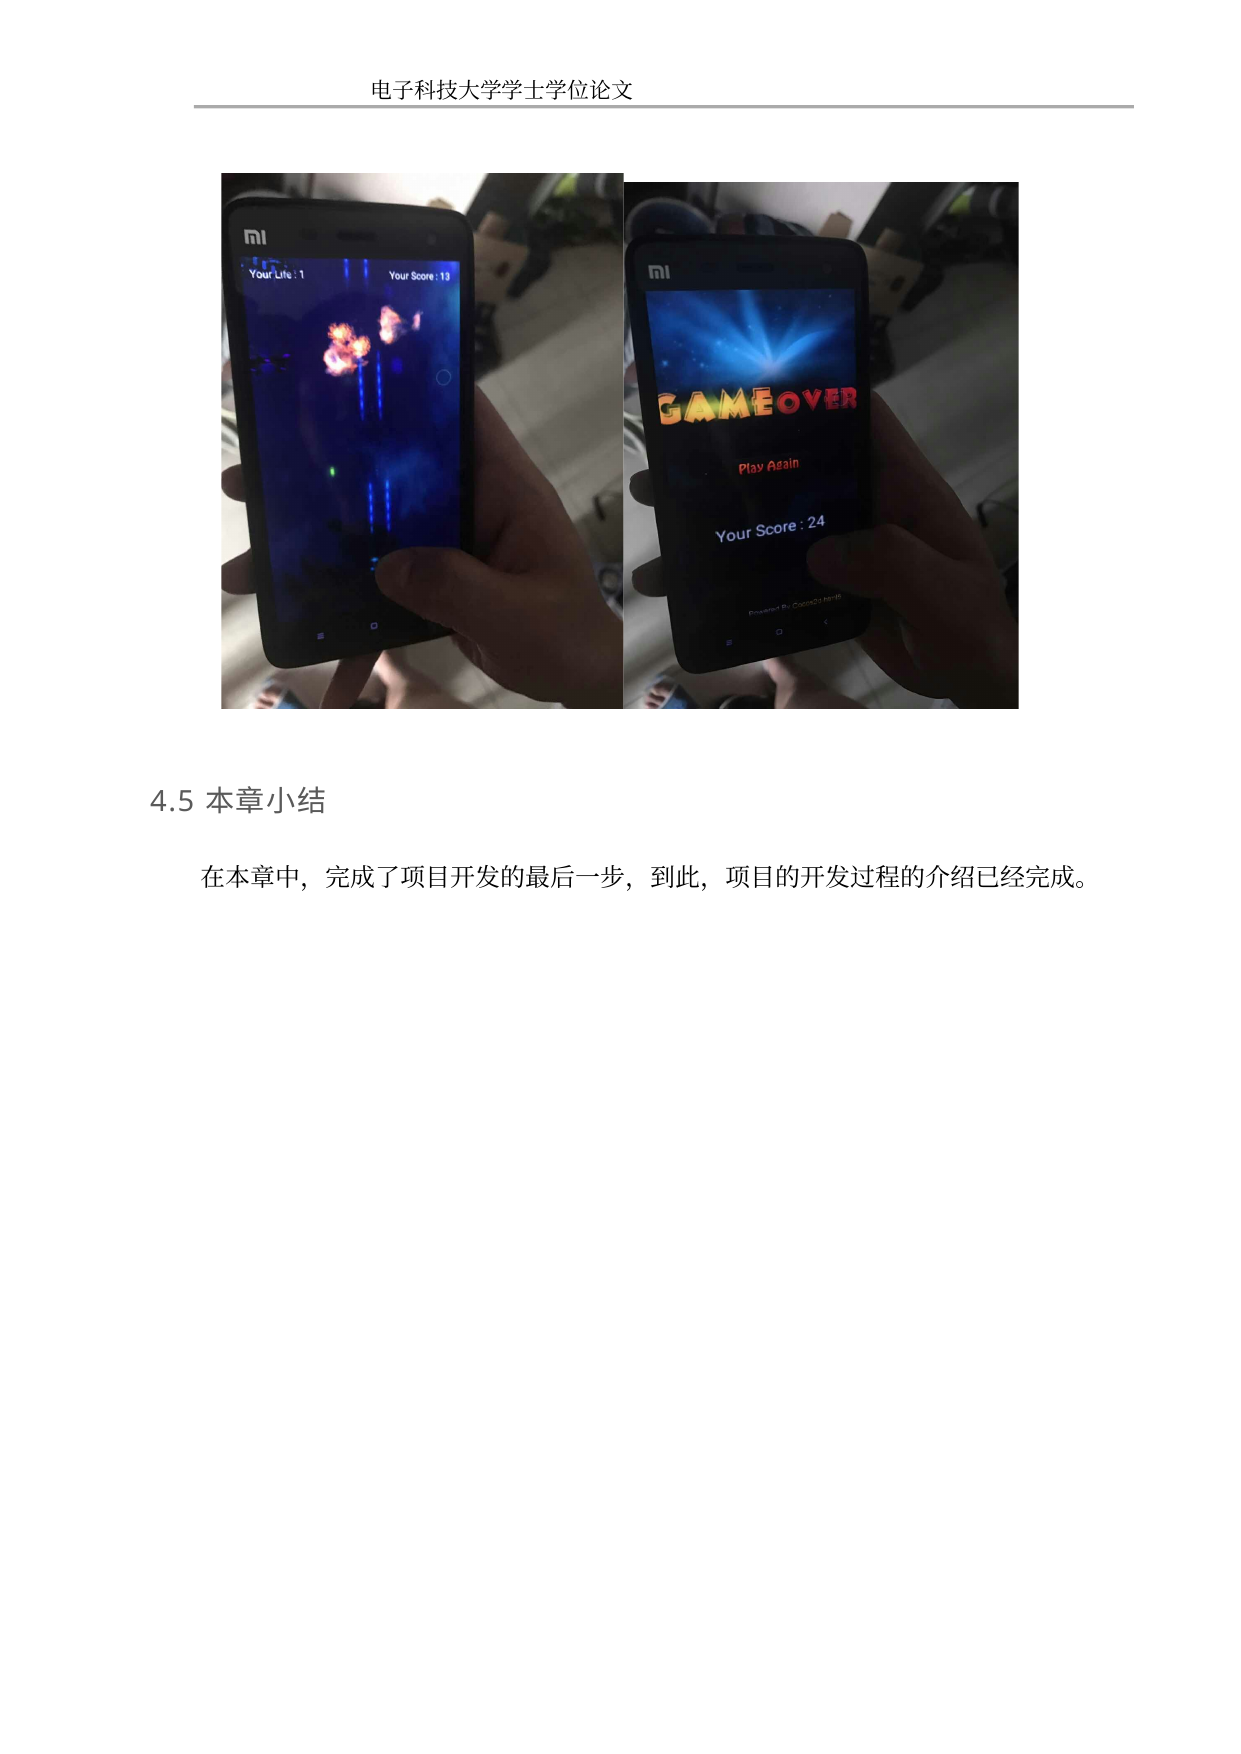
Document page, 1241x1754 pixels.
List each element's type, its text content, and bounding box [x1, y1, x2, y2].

picture [221, 173, 1019, 709]
text 在本章中，完成了项目开发的最后一步，到此，项目的开发过程的介绍已经完成。 [150, 857, 1090, 893]
subtitle 4.5 本章小结 [150, 777, 1090, 819]
